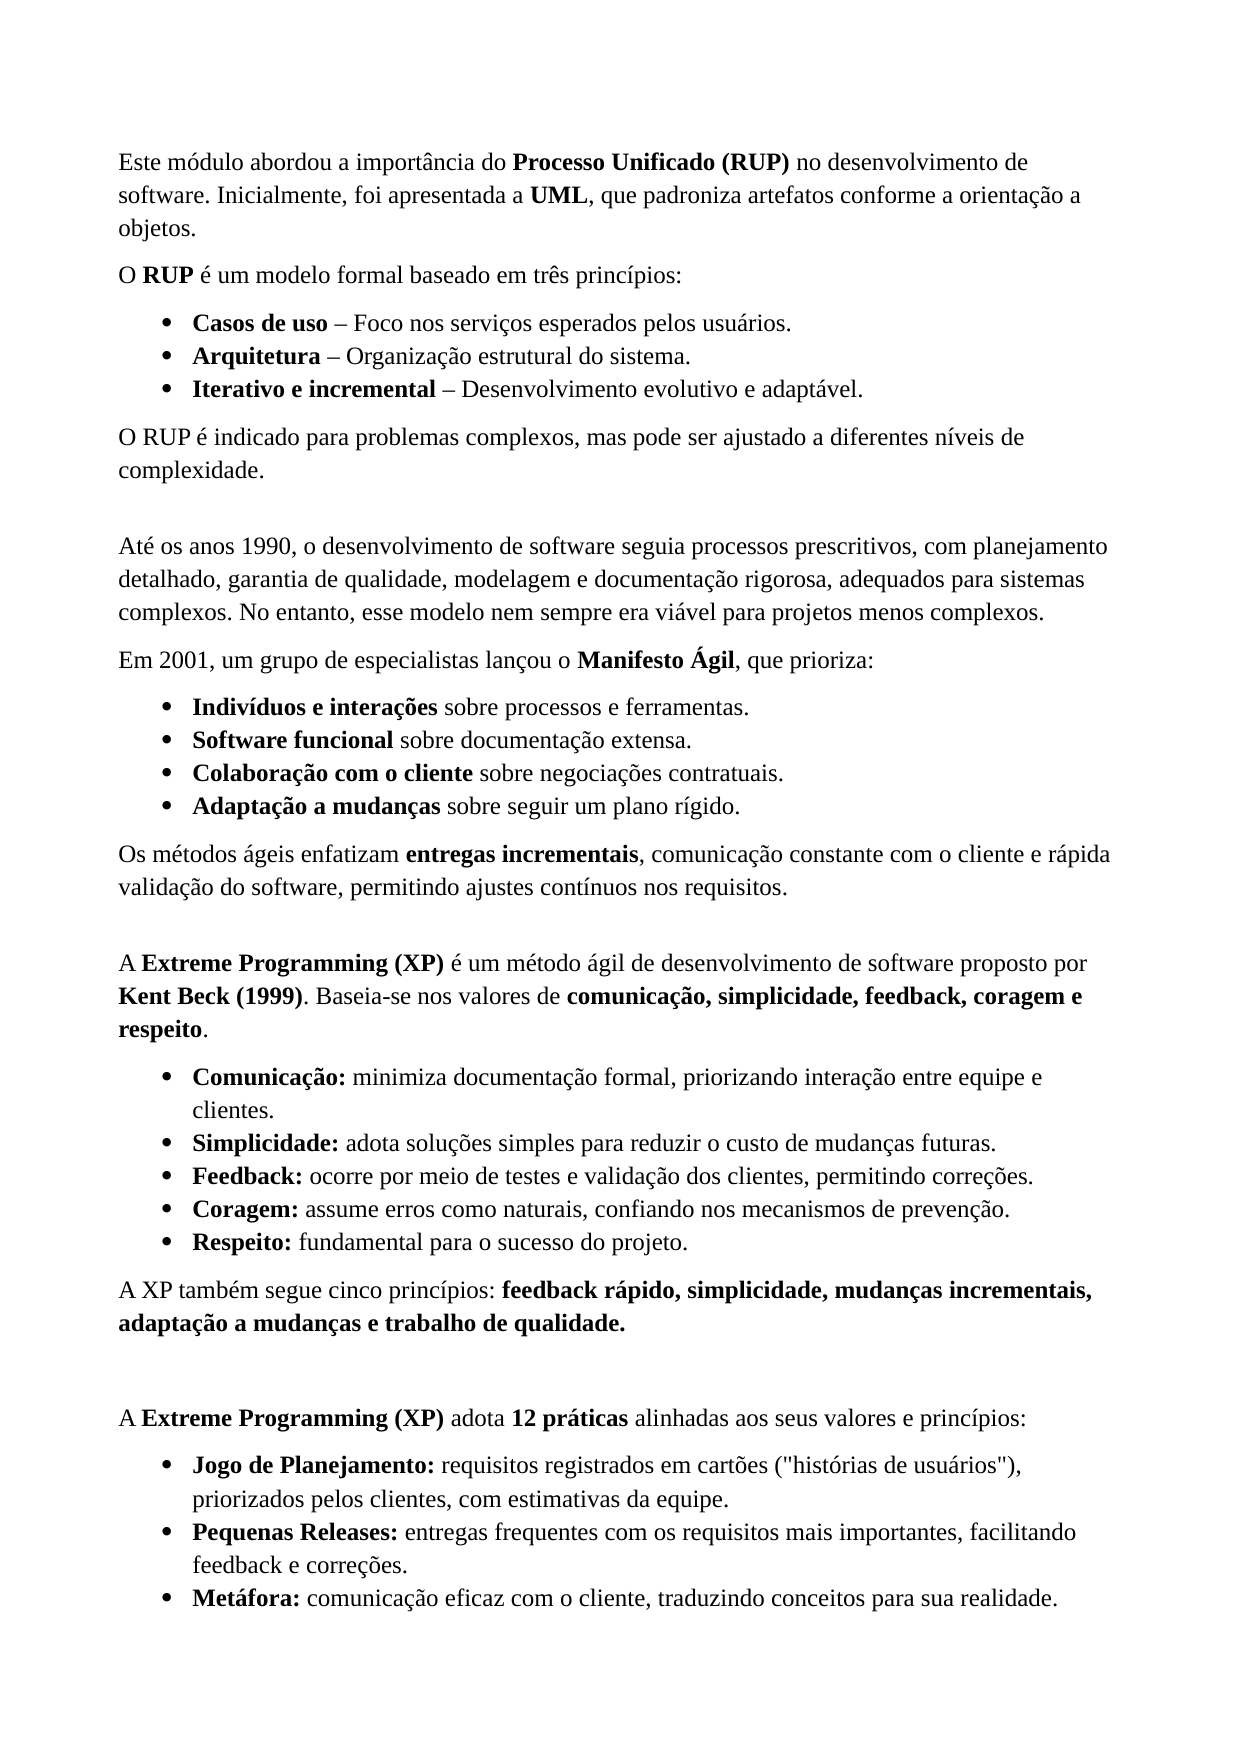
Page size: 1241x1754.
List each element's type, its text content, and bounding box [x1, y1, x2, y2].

list Colaboração com o cliente sobre negociações contratuais. [162, 758, 1122, 787]
list Coragem: assume erros como naturais, confiando nos mecanismos de prevenção. [162, 1194, 1122, 1223]
list Comunicação: minimiza documentação formal, priorizando interação entre equipe e clientes. [162, 1062, 1122, 1124]
list Adaptação a mudanças sobre seguir um plano rígido. [162, 791, 1122, 820]
text O RUP é um modelo formal baseado em três princípios: [118, 261, 1122, 289]
list Indivíduos e interações sobre processos e ferramentas. [162, 692, 1122, 721]
list Pequenas Releases: entregas frequentes com os requisitos mais importantes, facilitando feedback e correções. [162, 1517, 1122, 1578]
list Respeito: fundamental para o sucesso do projeto. [162, 1227, 1122, 1256]
list Casos de uso – Foco nos serviços esperados pelos usuários. [162, 308, 1122, 337]
list Software funcional sobre documentação extensa. [162, 725, 1122, 754]
list Iterativo e incremental – Desenvolvimento evolutivo e adaptável. [162, 374, 1122, 403]
text A Extreme Programming (XP) é um método ágil de desenvolvimento de software proposto por Kent Beck (1999). Baseia-se nos valores de comunicação, simplicidade, feedback, coragem e respeito. [118, 948, 1122, 1043]
text Até os anos 1990, o desenvolvimento de software seguia processos prescritivos, com planejamento detalhado, garantia de qualidade, modelagem e documentação rigorosa, adequados para sistemas complexos. No entanto, esse modelo nem sempre era viável para projetos menos complexos. [118, 531, 1122, 626]
text Este módulo abordou a importância do Processo Unificado (RUP) no desenvolvimento de software. Inicialmente, foi apresentada a UML, que padroniza artefatos conforme a orientação a objetos. [118, 147, 1122, 242]
text A Extreme Programming (XP) adota 12 práticas alinhadas aos seus valores e princípios: [118, 1403, 1122, 1432]
list Arquitetura – Organização estrutural do sistema. [162, 341, 1122, 370]
list Jogo de Planejamento: requisitos registrados em cartões ("histórias de usuários"), priorizados pelos clientes, com estimativas da equipe. [162, 1451, 1122, 1512]
text A XP também segue cinco princípios: feedback rápido, simplicidade, mudanças incrementais, adaptação a mudanças e trabalho de qualidade. [118, 1275, 1122, 1337]
list Simplicidade: adota soluções simples para reduzir o custo de mudanças futuras. [162, 1128, 1122, 1157]
list Metáfora: comunicação eficaz com o cliente, traduzindo conceitos para sua realidade. [162, 1583, 1122, 1611]
text O RUP é indicado para problemas complexos, mas pode ser ajustado a diferentes níveis de complexidade. [118, 422, 1122, 483]
text Os métodos ágeis enfatizam entregas incrementais, comunicação constante com o cliente e rápida validação do software, permitindo ajustes contínuos nos requisitos. [118, 839, 1122, 901]
list Feedback: ocorre por meio de testes e validação dos clientes, permitindo correções. [162, 1161, 1122, 1190]
text Em 2001, um grupo de especialistas lançou o Manifesto Ágil, que prioriza: [118, 645, 1122, 673]
